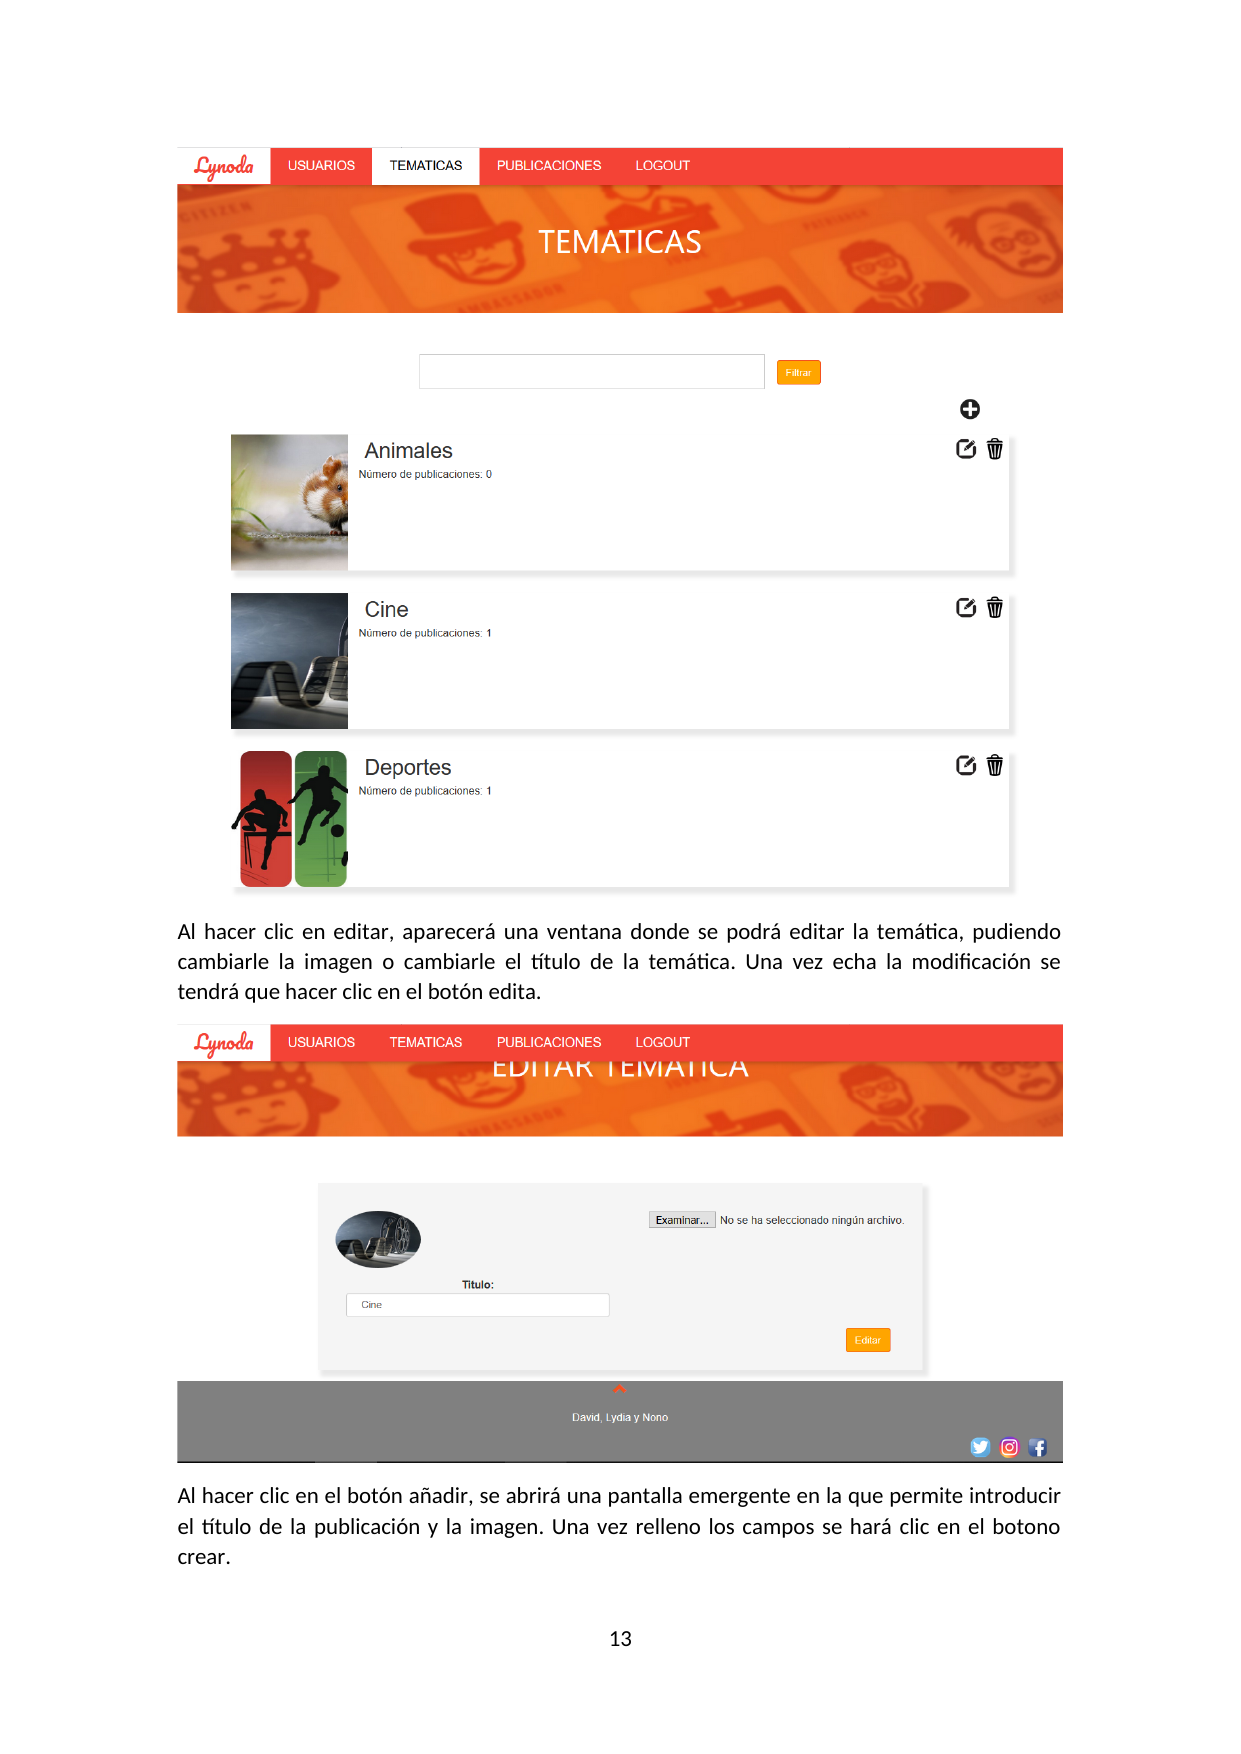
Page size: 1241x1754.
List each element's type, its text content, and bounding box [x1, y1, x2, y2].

picture [177, 1024, 1063, 1463]
picture [177, 583, 1063, 898]
picture [177, 147, 1063, 582]
text Al hacer clic en editar, aparecerá una ventana donde se podrá editar la temática, pudiendo cambiarle la imagen o cambiarle el título de la temática. Una vez echa la modificación se tendrá que hacer clic en el botón edita. [177, 917, 1063, 1005]
text Al hacer clic en el botón añadir, se abrirá una pantalla emergente en la que permite introducir el título de la publicación y la imagen. Una vez relleno los campos se hará clic en el botono crear. [177, 1482, 1063, 1570]
